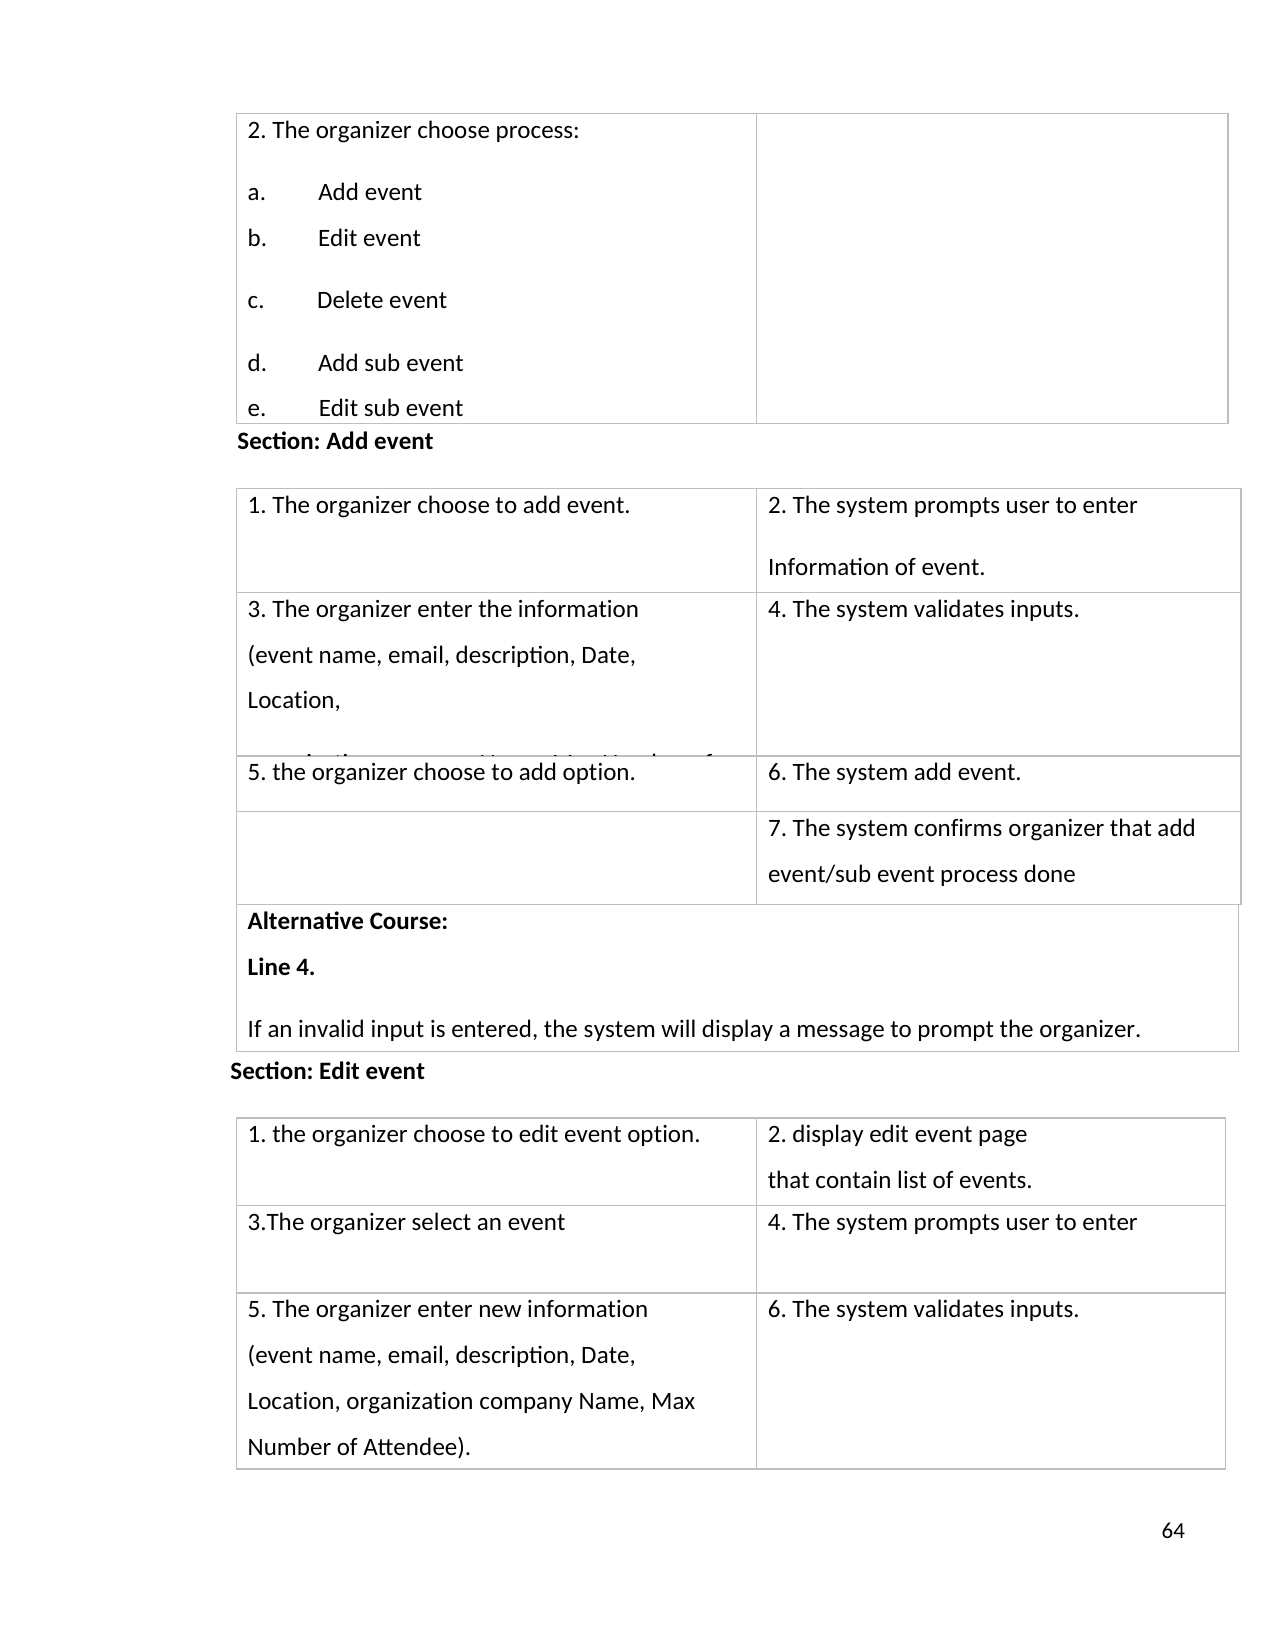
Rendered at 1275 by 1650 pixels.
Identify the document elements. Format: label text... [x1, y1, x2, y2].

table_cell 6. The system validates inputs. [757, 1294, 1225, 1468]
table_cell 5. the organizer choose to add option. [237, 757, 756, 811]
table_cell 6. The system add event. [757, 757, 1240, 811]
text Section: Add event [237, 424, 1254, 455]
table_cell Alternative Course: Line 4. If an invalid input is entered, the system will display a message to prompt the organizer. [237, 905, 1238, 1051]
table_header 2. The system prompts user to enter Information of event. [757, 489, 1240, 592]
table_header 1. the organizer choose to edit event option. [237, 1119, 756, 1204]
table_cell 7. The system confirms organizer that add event/sub event process done successfully. [757, 812, 1240, 903]
table_cell 3.The organizer select an event [237, 1206, 756, 1292]
table_cell 5. The organizer enter new information (event name, email, description, Date, Location, organization company Name, Max Number of Attendee). [237, 1294, 756, 1468]
table_cell 2. The organizer choose process: a. Add event b. Edit event c. Delete event d. Add sub event e. Edit sub event f. Delete sub event [237, 114, 756, 422]
table_cell [757, 114, 1227, 422]
table_header 1. The organizer choose to add event. [237, 489, 756, 592]
text Section: Edit event [179, 1055, 1254, 1085]
table_header 2. display edit event page that contain list of events. [757, 1119, 1225, 1204]
table_cell 4. The system prompts user to enter Information of event to be edit. [757, 1206, 1225, 1292]
table_cell [237, 812, 756, 903]
table_cell 3. The organizer enter the information (event name, email, description, Date, Location, organization company Name, Max Number of Attendee). [237, 593, 756, 755]
table_cell 4. The system validates inputs. [757, 593, 1240, 755]
